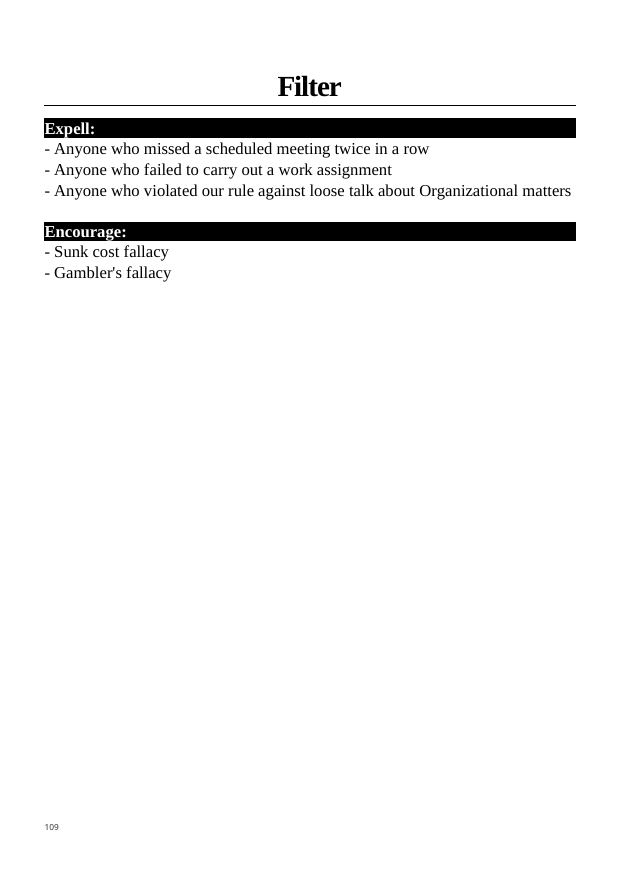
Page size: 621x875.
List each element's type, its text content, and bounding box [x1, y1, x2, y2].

text - Anyone who violated our rule against loose talk about Organizational matters [44, 180, 576, 199]
text - Gambler's fallacy [44, 263, 576, 282]
text - Anyone who missed a scheduled meeting twice in a row [44, 139, 576, 158]
subtitle Filter [44, 69, 576, 105]
subtitle Encourage: [44, 222, 576, 241]
text - Sunk cost fallacy [44, 242, 576, 261]
subtitle Expell: [44, 118, 576, 138]
text - Anyone who failed to carry out a work assignment [44, 160, 576, 179]
